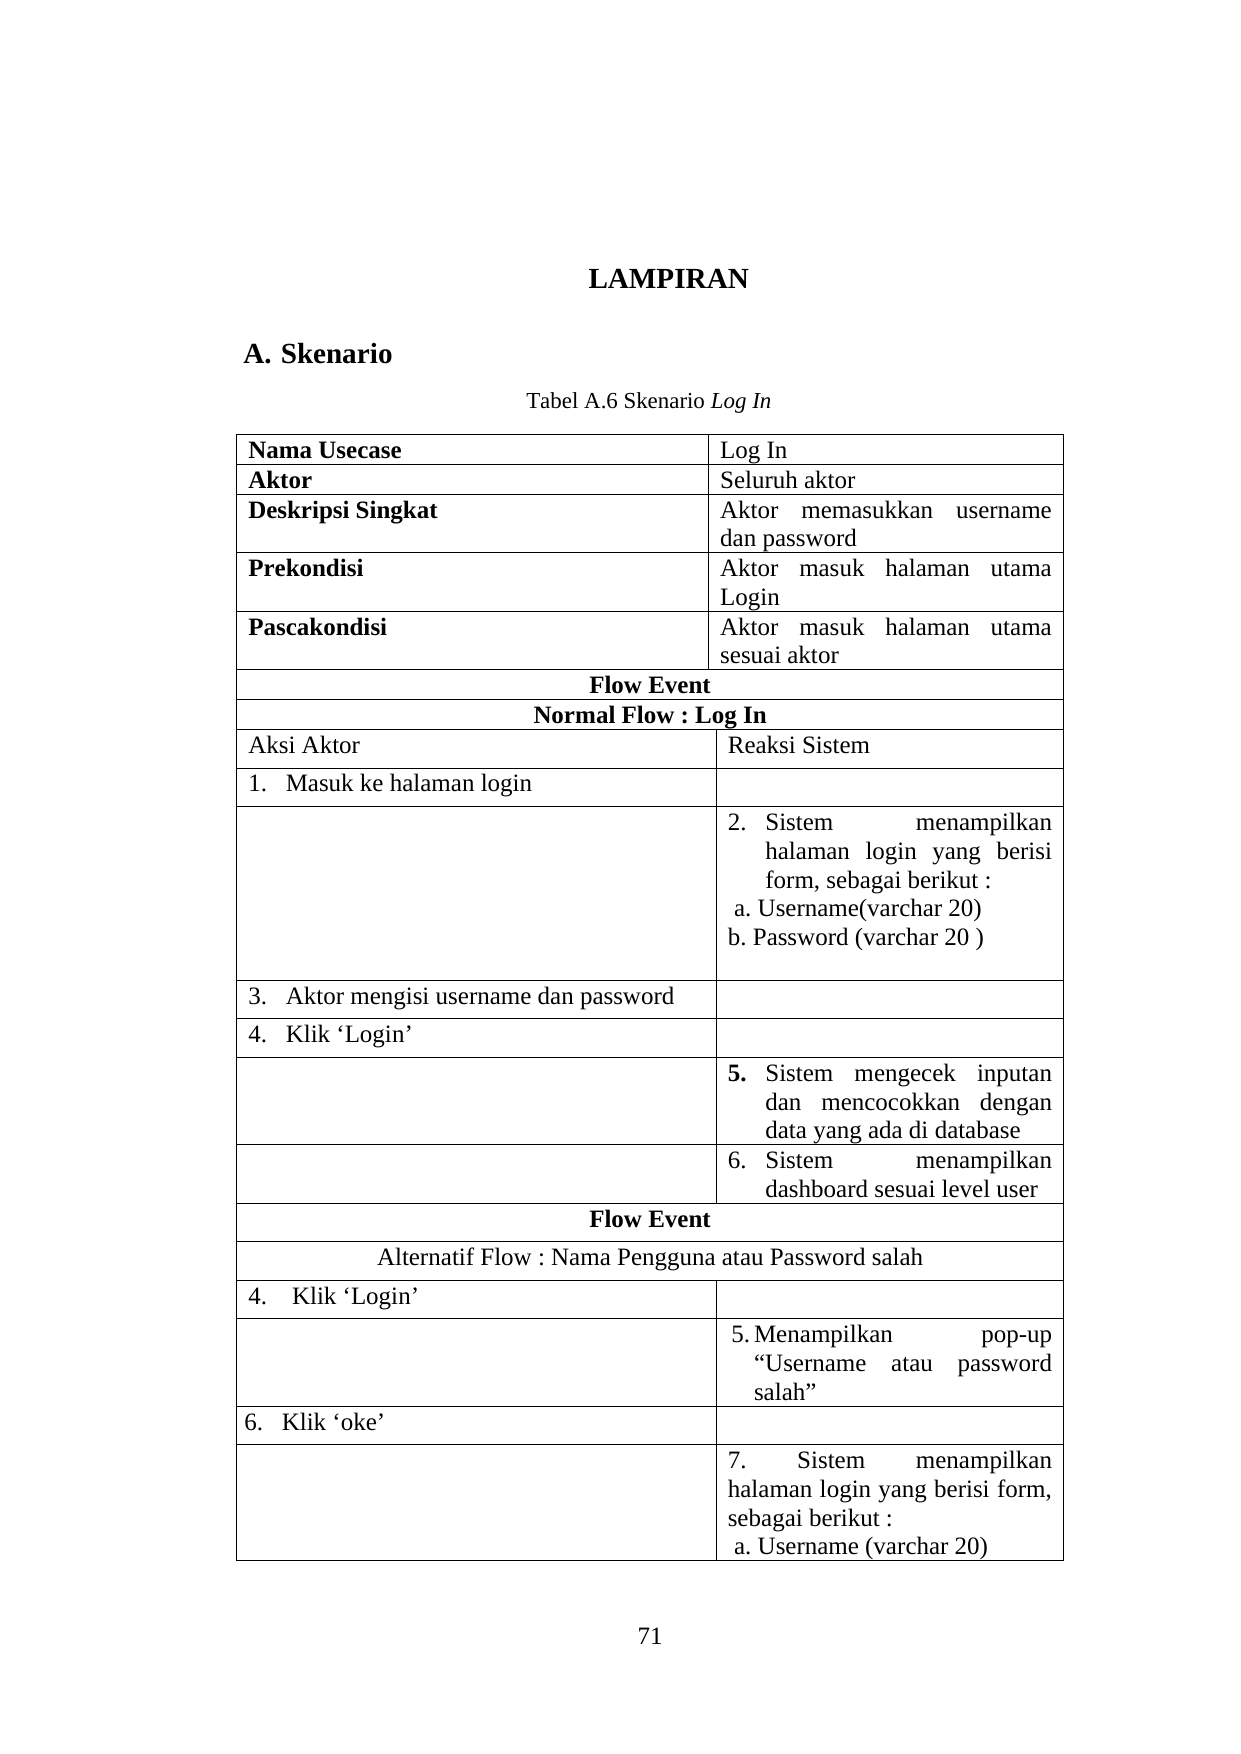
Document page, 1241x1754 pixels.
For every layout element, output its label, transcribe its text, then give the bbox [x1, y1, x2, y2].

table_cell [717, 1281, 1063, 1318]
table_cell [237, 1319, 716, 1406]
table_cell [717, 807, 1063, 980]
table_cell [717, 981, 1063, 1018]
table_cell [237, 769, 716, 806]
subtitle Skenario [243, 337, 1063, 370]
table_header [237, 435, 708, 464]
table_cell [717, 1407, 1063, 1444]
table_cell [709, 495, 1063, 552]
table_cell [717, 1058, 1063, 1144]
table_cell [237, 1445, 716, 1560]
table_cell [717, 769, 1063, 806]
table_cell [717, 730, 1063, 767]
table_header [709, 435, 1063, 464]
table_cell [709, 465, 1063, 494]
table_cell [717, 1319, 1063, 1406]
table_cell [237, 465, 708, 494]
subtitle LAMPIRAN [274, 261, 1063, 295]
table_cell [237, 553, 708, 611]
table_cell [237, 1242, 1063, 1280]
table_cell [237, 612, 708, 669]
table_cell [237, 670, 1063, 699]
table_cell [237, 730, 716, 767]
table_cell [237, 807, 716, 980]
table_cell [237, 1204, 1063, 1241]
table_cell [237, 1145, 716, 1203]
table_cell [237, 1019, 716, 1057]
table_cell [717, 1145, 1063, 1203]
table_cell [237, 1407, 716, 1444]
table_cell [717, 1445, 1063, 1560]
table_cell [717, 1019, 1063, 1057]
table_cell [237, 981, 716, 1018]
table_cell [237, 1281, 716, 1318]
table_cell [237, 495, 708, 552]
table_cell [709, 553, 1063, 611]
table_cell [237, 700, 1063, 729]
table_cell [237, 1058, 716, 1144]
table_cell [709, 612, 1063, 669]
